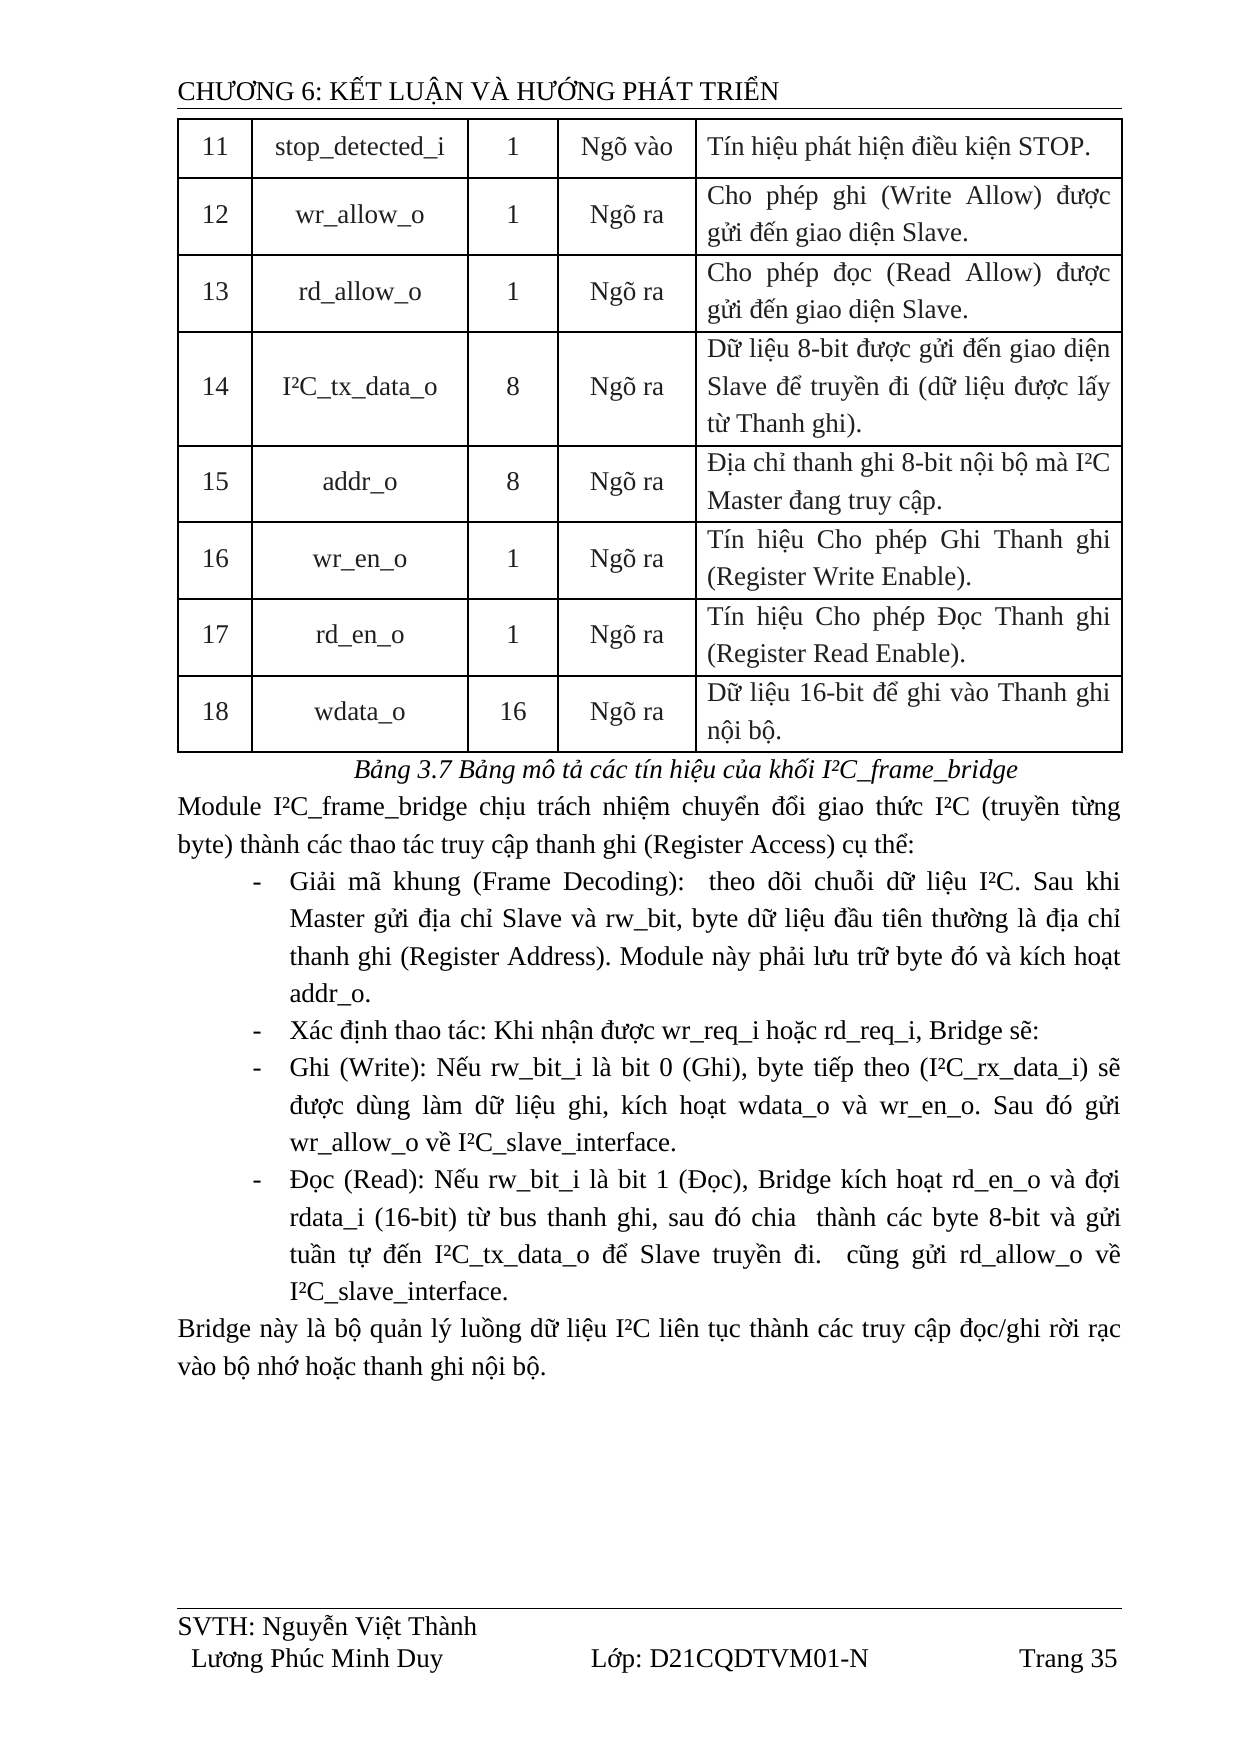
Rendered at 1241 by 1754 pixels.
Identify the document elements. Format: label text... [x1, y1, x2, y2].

table_cell 15 [179, 447, 251, 521]
table_cell Tín hiệu Cho phép Đọc Thanh ghi (Register Read Enable). [697, 600, 1121, 674]
table_cell Ngõ ra [559, 333, 695, 444]
table_cell Ngõ ra [559, 600, 695, 674]
table_cell 16 [469, 677, 557, 751]
table_cell 1 [469, 179, 557, 254]
table_cell Cho phép đọc (Read Allow) được gửi đến giao diện Slave. [697, 256, 1121, 331]
table_cell 12 [179, 179, 251, 254]
table_cell wr_en_o [253, 523, 467, 598]
list Ghi (Write): Nếu rw_bit_i là bit 0 (Ghi), byte tiếp theo (I²C_rx_data_i) sẽ được dùng làm dữ liệu ghi, kích hoạt wdata_o và wr_en_o. Sau đó gửi wr_allow_o về I²C_slave_interface. [252, 1052, 1122, 1157]
table_cell 1 [469, 523, 557, 598]
table_cell 16 [179, 523, 251, 598]
table_cell rd_en_o [253, 600, 467, 674]
text Module I²C_frame_bridge chịu trách nhiệm chuyển đổi giao thức I²C (truyền từng byte) thành các thao tác truy cập thanh ghi (Register Access) cụ thể: [177, 791, 1122, 859]
list Đọc (Read): Nếu rw_bit_i là bit 1 (Đọc), Bridge kích hoạt rd_en_o và đợi rdata_i (16-bit) từ bus thanh ghi, sau đó chia thành các byte 8-bit và gửi tuần tự đến I²C_tx_data_o để Slave truyền đi. cũng gửi rd_allow_o về I²C_slave_interface. [252, 1163, 1122, 1306]
table_cell 8 [469, 447, 557, 521]
table_cell 14 [179, 333, 251, 444]
table_cell 1 [469, 256, 557, 331]
list Giải mã khung (Frame Decoding): theo dõi chuỗi dữ liệu I²C. Sau khi Master gửi địa chỉ Slave và rw_bit, byte dữ liệu đầu tiên thường là địa chỉ thanh ghi (Register Address). Module này phải lưu trữ byte đó và kích hoạt addr_o. [252, 865, 1122, 1008]
table_cell Ngõ ra [559, 256, 695, 331]
table_cell Dữ liệu 16-bit để ghi vào Thanh ghi nội bộ. [697, 677, 1121, 751]
table_cell stop_detected_i [253, 120, 467, 177]
table_cell Ngõ ra [559, 447, 695, 521]
list Xác định thao tác: Khi nhận được wr_req_i hoặc rd_req_i, Bridge sẽ: [252, 1014, 1122, 1045]
table_cell Cho phép ghi (Write Allow) được gửi đến giao diện Slave. [697, 179, 1121, 254]
table_cell Ngõ ra [559, 179, 695, 254]
table_cell 18 [179, 677, 251, 751]
table_cell 1 [469, 120, 557, 177]
table_cell 11 [179, 120, 251, 177]
table_cell I²C_tx_data_o [253, 333, 467, 444]
table_cell 1 [469, 600, 557, 674]
table_cell Ngõ ra [559, 523, 695, 598]
table_cell Tín hiệu Cho phép Ghi Thanh ghi (Register Write Enable). [697, 523, 1121, 598]
text Bridge này là bộ quản lý luồng dữ liệu I²C liên tục thành các truy cập đọc/ghi rời rạc vào bộ nhớ hoặc thanh ghi nội bộ. [177, 1313, 1122, 1381]
table_cell Dữ liệu 8-bit được gửi đến giao diện Slave để truyền đi (dữ liệu được lấy từ Thanh ghi). [697, 333, 1121, 444]
table_cell addr_o [253, 447, 467, 521]
table_cell 17 [179, 600, 251, 674]
table_cell rd_allow_o [253, 256, 467, 331]
table_cell wdata_o [253, 677, 467, 751]
table_cell wr_allow_o [253, 179, 467, 254]
table_cell 13 [179, 256, 251, 331]
table_cell Ngõ ra [559, 677, 695, 751]
table_cell Tín hiệu phát hiện điều kiện STOP. [697, 120, 1121, 177]
table_cell Ngõ vào [559, 120, 695, 177]
table_cell Địa chỉ thanh ghi 8-bit nội bộ mà I²C Master đang truy cập. [697, 447, 1121, 521]
table_cell 8 [469, 333, 557, 444]
